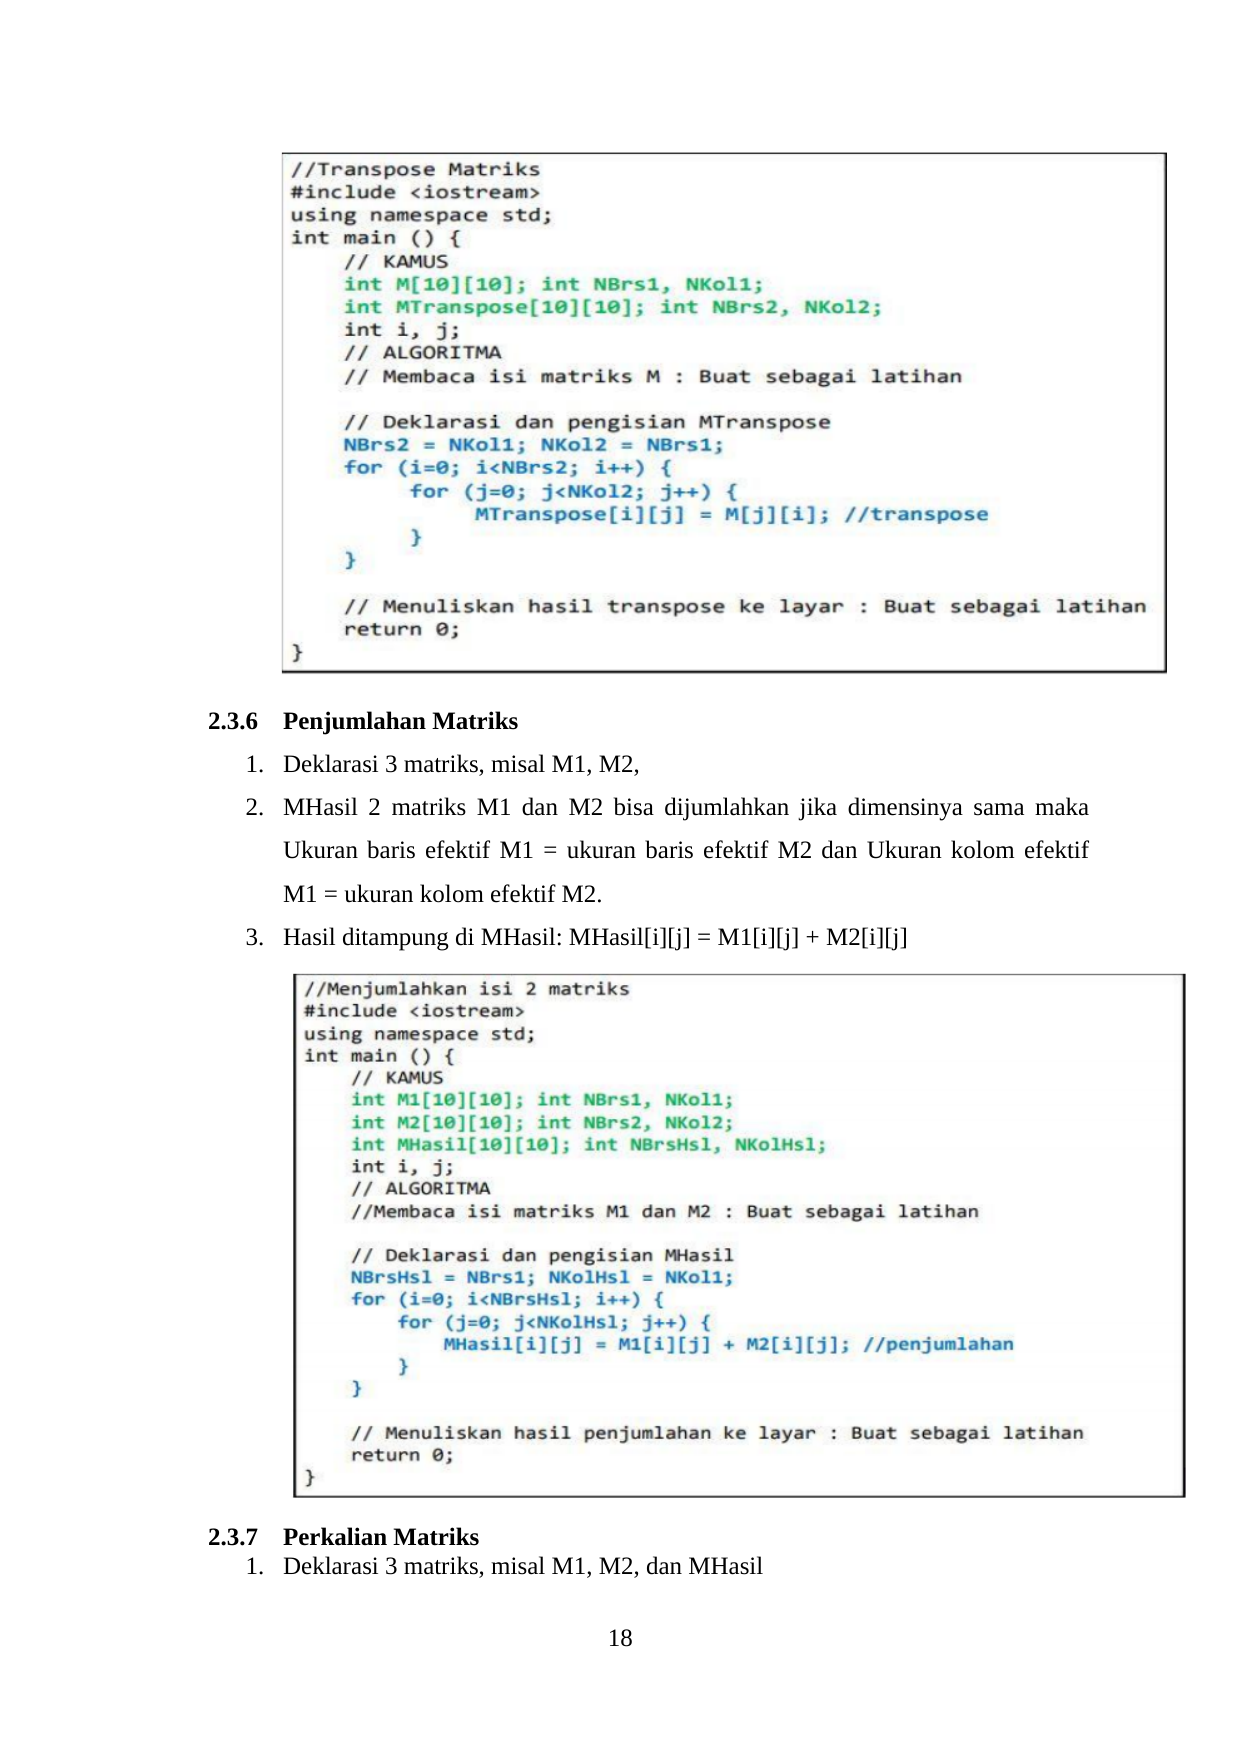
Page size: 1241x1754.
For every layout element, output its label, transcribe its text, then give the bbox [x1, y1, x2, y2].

picture [281, 150, 1167, 676]
subtitle Perkalian Matriks [208, 1522, 1090, 1551]
list Hasil ditampung di MHasil: MHasil[i][j] = M1[i][j] + M2[i][j] [245, 922, 1090, 951]
subtitle Penjumlahan Matriks [208, 706, 1090, 735]
list Deklarasi 3 matriks, misal M1, M2, [245, 749, 1090, 778]
picture [282, 969, 1192, 1504]
list Deklarasi 3 matriks, misal M1, M2, dan MHasil [245, 1551, 1090, 1580]
list MHasil 2 matriks M1 dan M2 bisa dijumlahkan jika dimensinya sama maka Ukuran baris efektif M1 = ukuran baris efektif M2 dan Ukuran kolom efektif M1 = ukuran kolom efektif M2. [245, 792, 1090, 907]
